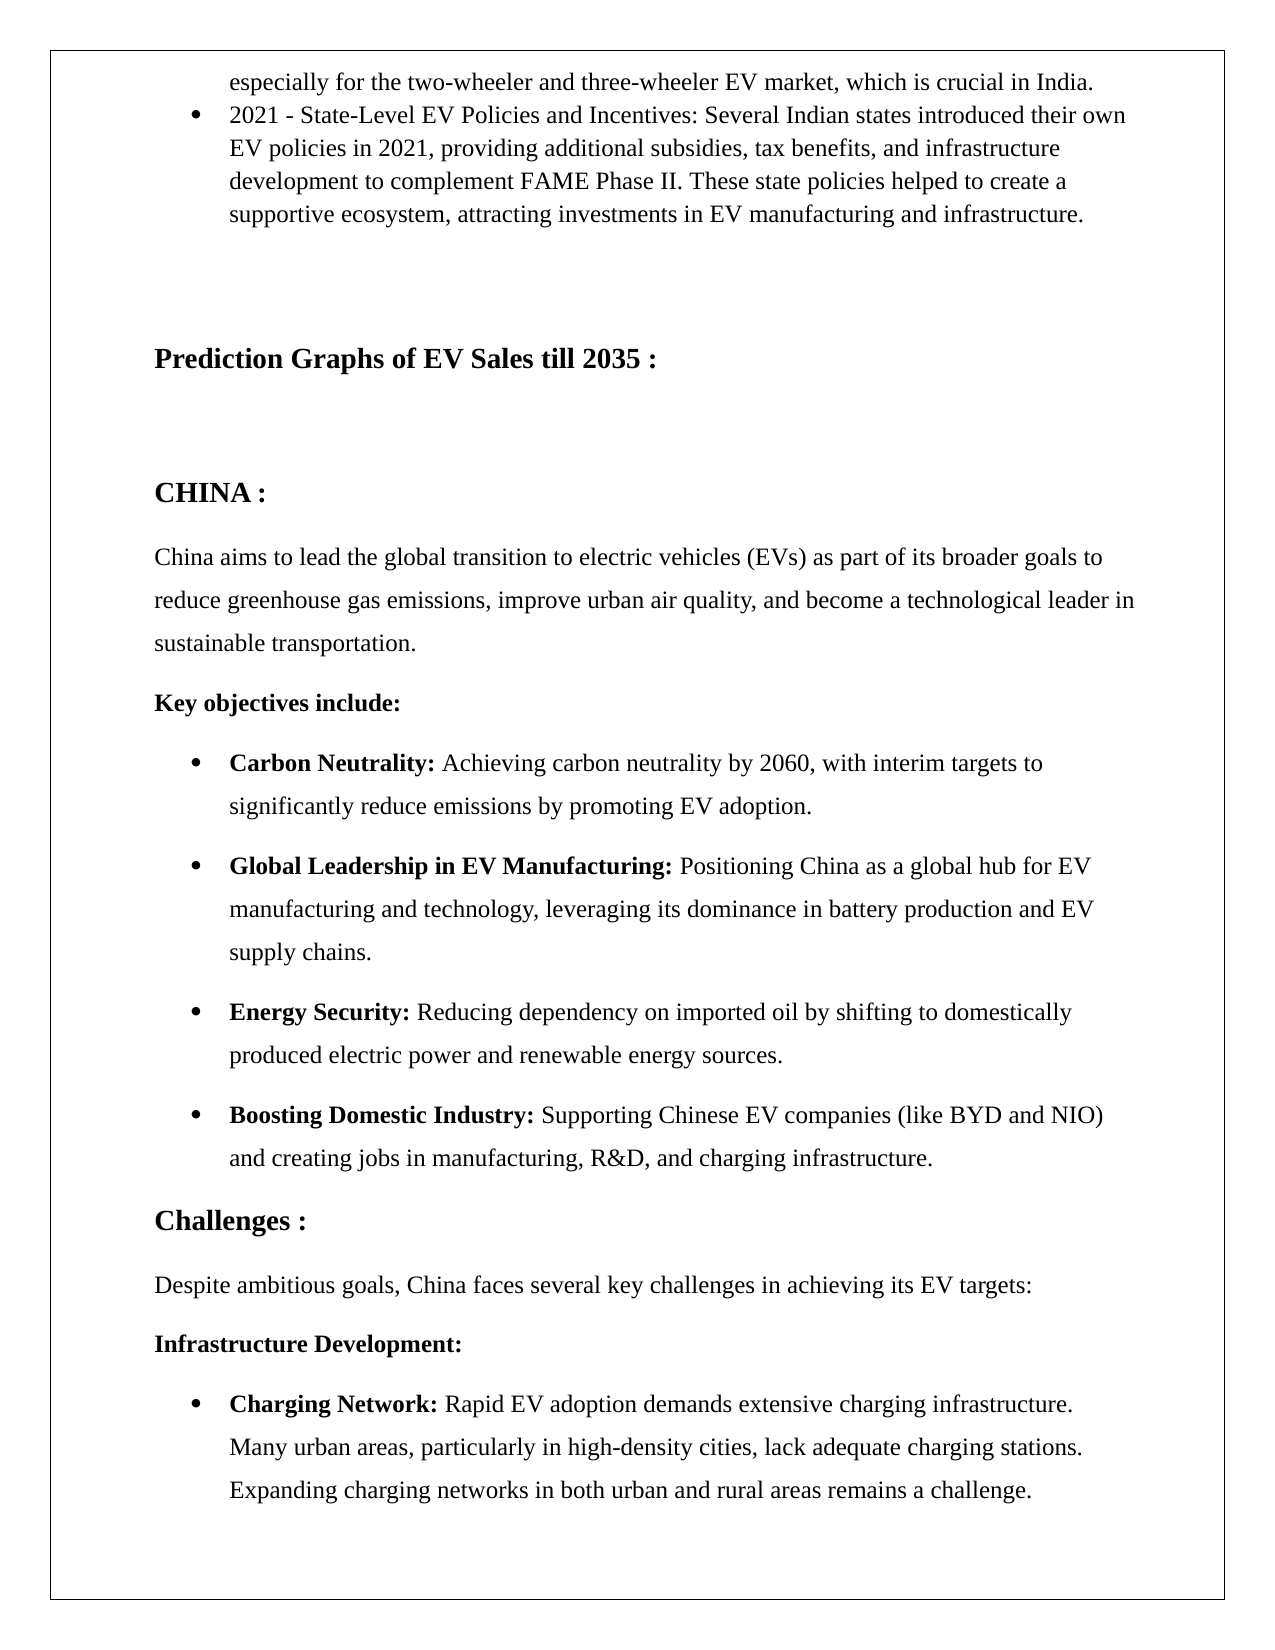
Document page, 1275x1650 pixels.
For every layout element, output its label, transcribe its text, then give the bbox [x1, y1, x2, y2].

list Global Leadership in EV Manufacturing: Positioning China as a global hub for EV manufacturing and technology, leveraging its dominance in battery production and EV supply chains. [192, 851, 1138, 966]
text Challenges : [154, 1203, 1138, 1236]
text China aims to lead the global transition to electric vehicles (EVs) as part of its broader goals to reduce greenhouse gas emissions, improve urban air quality, and become a technological leader in sustainable transportation. [154, 542, 1138, 657]
list 2021 - State-Level EV Policies and Incentives: Several Indian states introduced their own EV policies in 2021, providing additional subsidies, tax benefits, and infrastructure development to complement FAME Phase II. These state policies helped to create a supportive ecosystem, attracting investments in EV manufacturing and infrastructure. [192, 100, 1138, 227]
list Boosting Domestic Industry: Supporting Chinese EV companies (like BYD and NIO) and creating jobs in manufacturing, R&D, and charging infrastructure. [192, 1100, 1138, 1172]
list Charging Network: Rapid EV adoption demands extensive charging infrastructure. Many urban areas, particularly in high-density cities, lack adequate charging stations. Expanding charging networks in both urban and rural areas remains a challenge. [192, 1389, 1138, 1504]
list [192, 67, 1138, 95]
text Prediction Graphs of EV Sales till 2035 : [154, 341, 1138, 375]
list Energy Security: Reducing dependency on imported oil by shifting to domestically produced electric power and renewable energy sources. [192, 997, 1138, 1069]
text Despite ambitious goals, China faces several key challenges in achieving its EV targets: [154, 1270, 1138, 1298]
text CHINA : [154, 475, 1138, 509]
text Infrastructure Development: [154, 1329, 1138, 1358]
list Carbon Neutrality: Achieving carbon neutrality by 2060, with interim targets to significantly reduce emissions by promoting EV adoption. [192, 748, 1138, 820]
text Key objectives include: [154, 688, 1138, 717]
